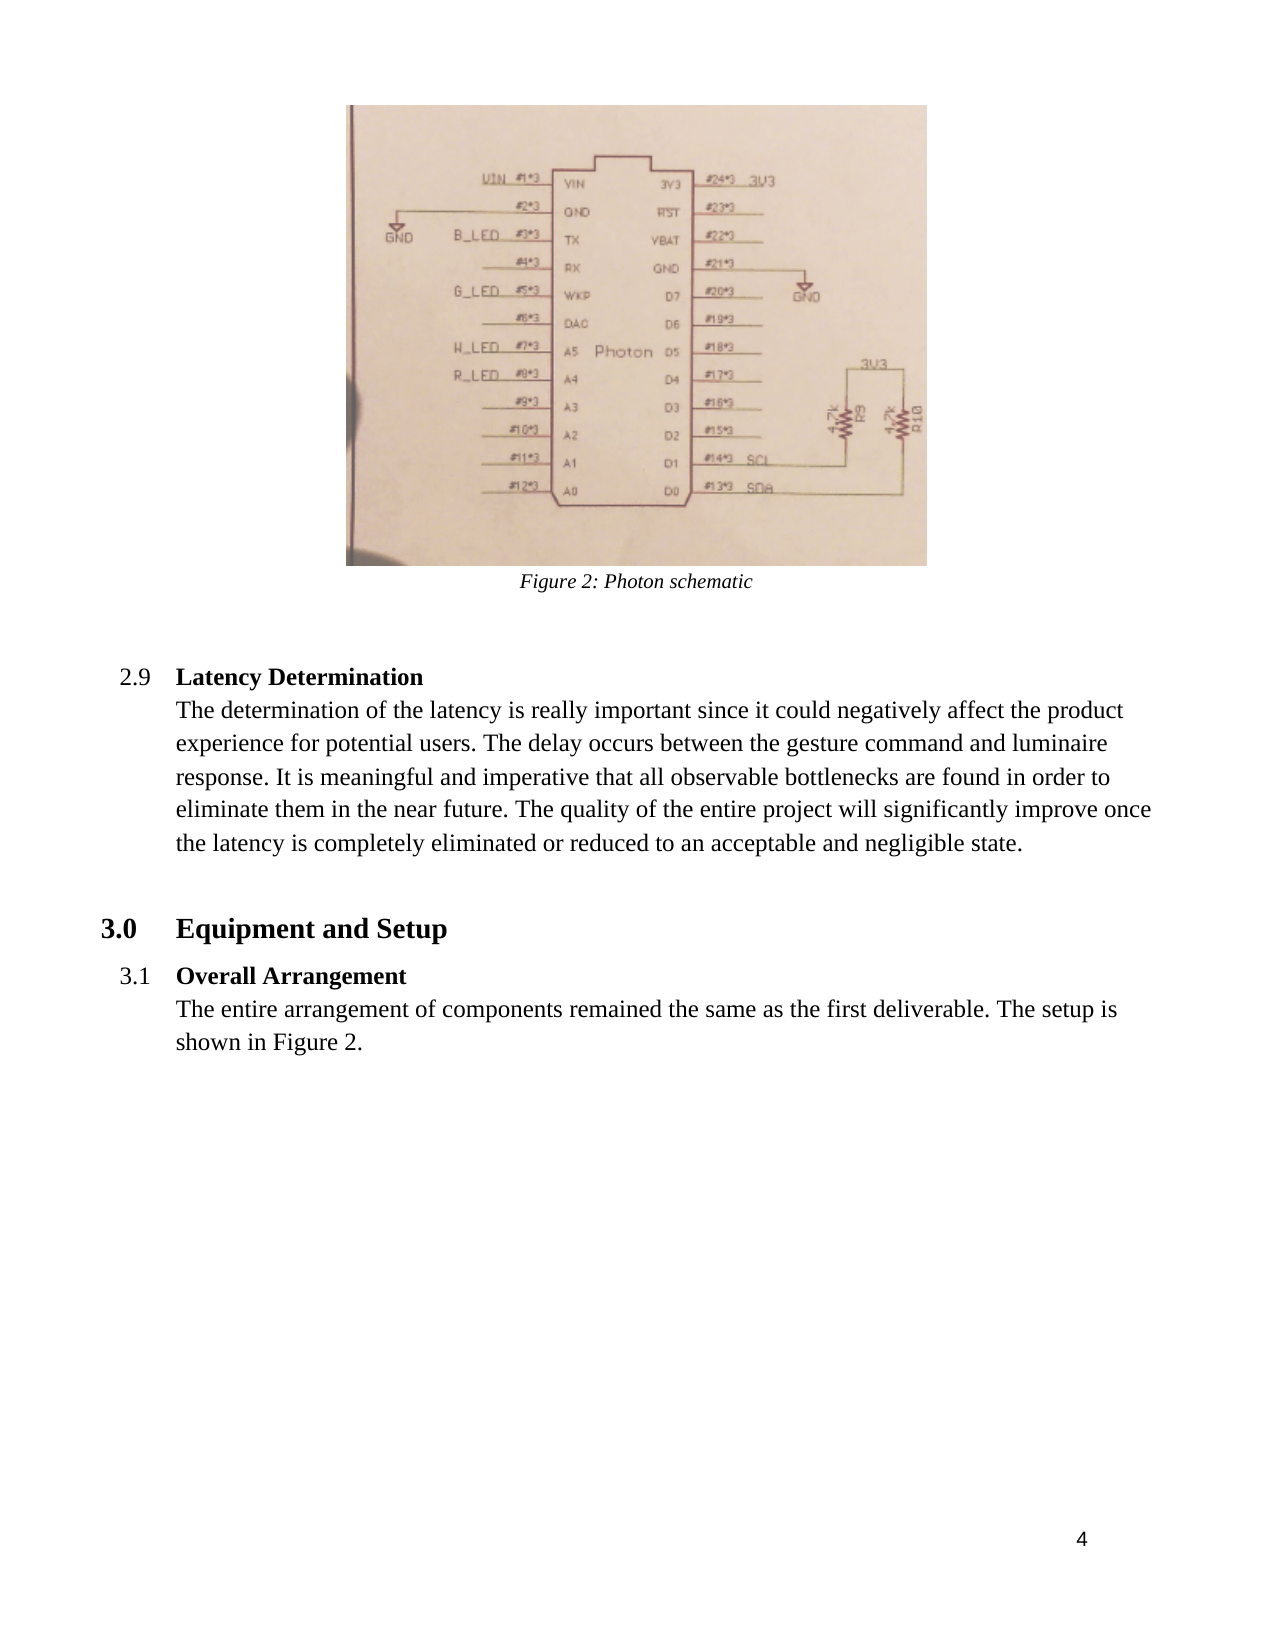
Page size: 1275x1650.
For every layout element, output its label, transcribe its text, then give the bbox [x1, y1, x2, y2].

text 3.0 Equipment and Setup [101, 911, 1153, 944]
text Figure 2: Photon schematic [119, 569, 1153, 593]
text 3.1 Overall Arrangement [119, 961, 1153, 990]
text The entire arrangement of components remained the same as the first deliverable. The setup is shown in Figure 2. [176, 994, 1153, 1056]
text The determination of the latency is really important since it could negatively affect the product experience for potential users. The delay occurs between the gesture command and luminaire response. It is meaningful and imperative that all observable bottlenecks are found in order to eliminate them in the near future. The quality of the entire project will significantly improve once the latency is completely eliminated or reduced to an acceptable and negligible state. [119, 696, 1153, 856]
text 2.9 Latency Determination [119, 662, 1153, 691]
